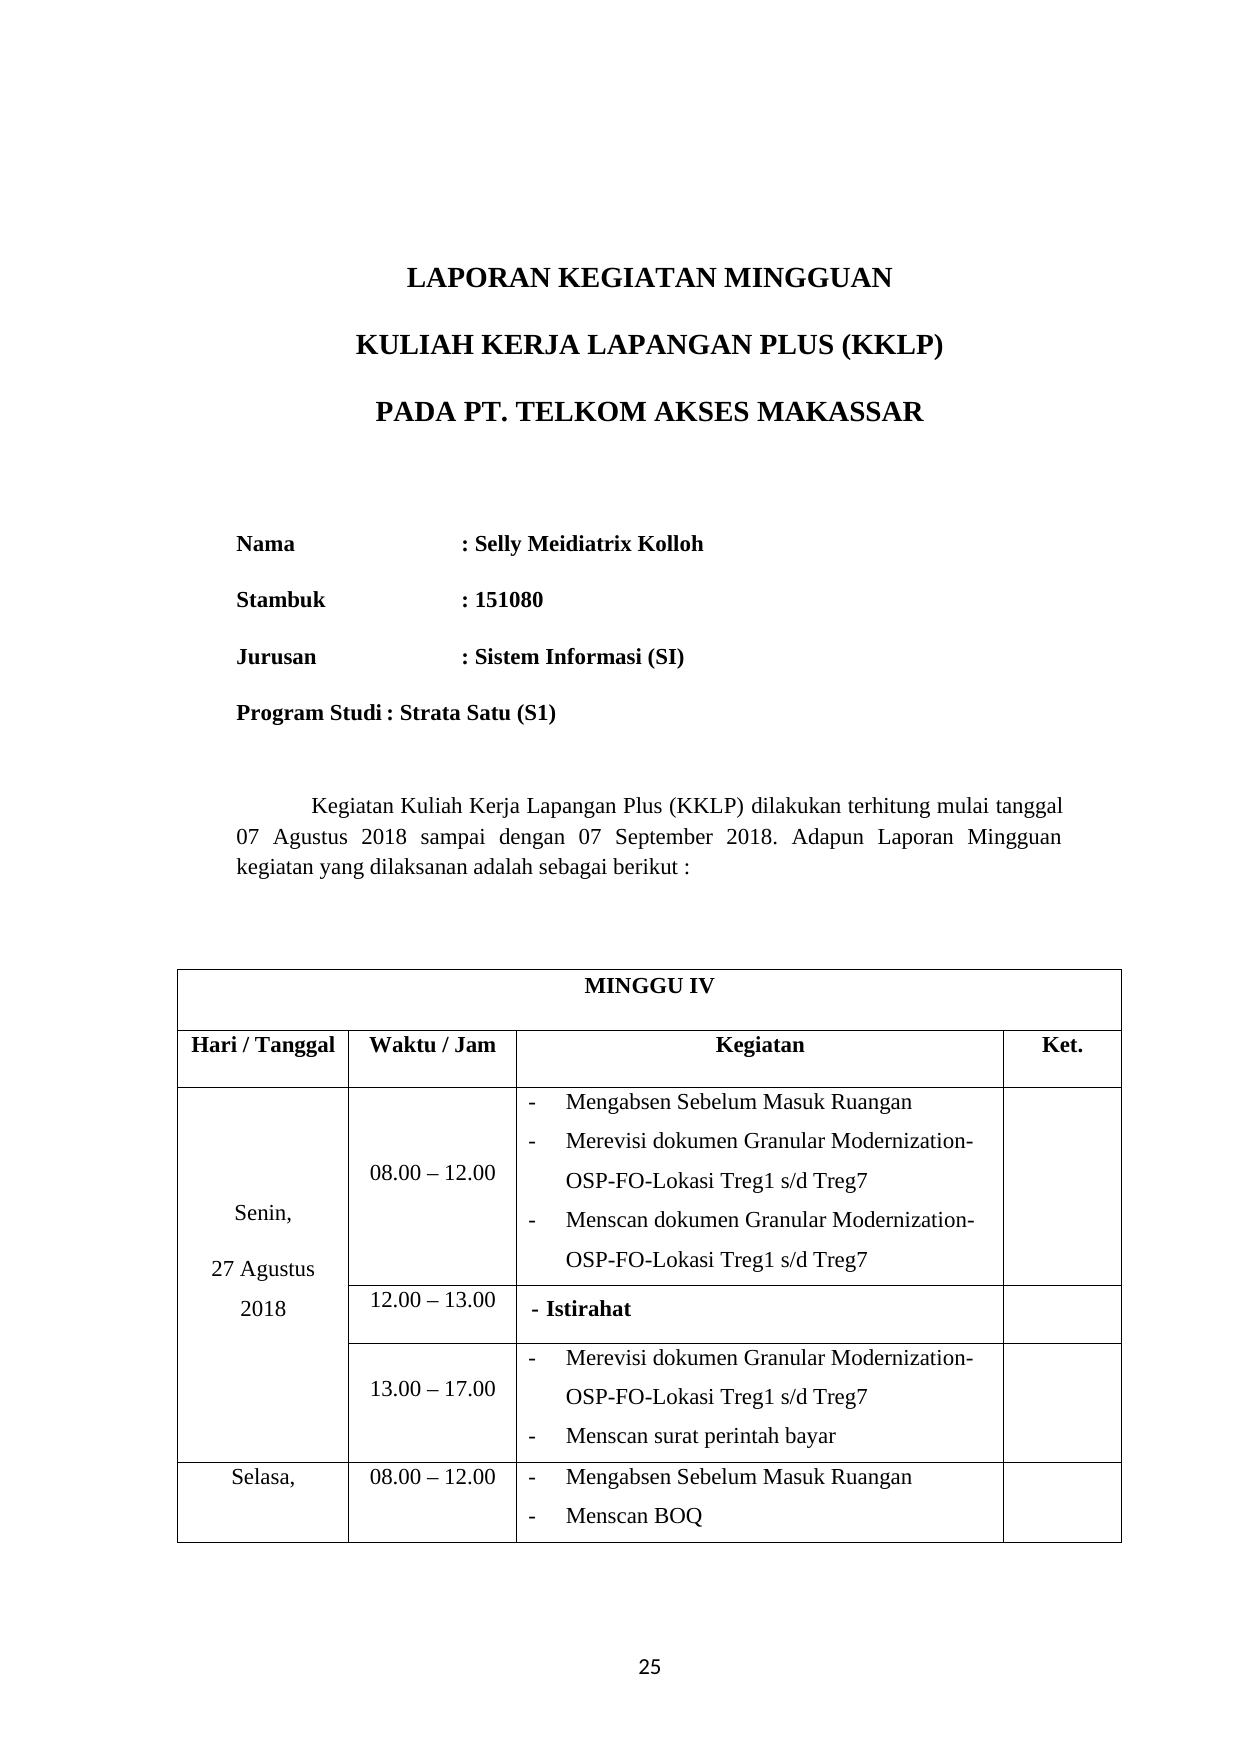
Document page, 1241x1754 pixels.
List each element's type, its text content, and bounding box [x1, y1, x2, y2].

text PADA PT. TELKOM AKSES MAKASSAR [236, 394, 1063, 427]
table_cell 13.00 – 17.00 [349, 1344, 516, 1462]
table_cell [178, 1463, 348, 1542]
text Nama : Selly Meidiatrix Kolloh [236, 530, 1063, 557]
text Stambuk : 151080 [236, 587, 1063, 613]
table_cell Ket. [1004, 1031, 1121, 1087]
table_cell Merevisi dokumen Granular Modernization-OSP-FO-Lokasi Treg1 s/d Treg7 Menscan surat perintah bayar [517, 1344, 1003, 1462]
table_cell Istirahat [517, 1286, 1003, 1342]
table_cell [1004, 1344, 1121, 1462]
table_cell Waktu / Jam [349, 1031, 516, 1087]
text LAPORAN KEGIATAN MINGGUAN [236, 260, 1063, 293]
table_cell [517, 1463, 1003, 1542]
text Jurusan : Sistem Informasi (SI) [236, 643, 1063, 669]
table_cell Kegiatan [517, 1031, 1003, 1087]
table_cell 08.00 – 12.00 [349, 1463, 516, 1542]
table_cell [1004, 1286, 1121, 1342]
text Kegiatan Kuliah Kerja Lapangan Plus (KKLP) dilakukan terhitung mulai tanggal 07 Agustus 2018 sampai dengan 07 September 2018. Adapun Laporan Mingguan kegiatan yang dilaksanan adalah sebagai berikut : [236, 793, 1063, 879]
table_cell 08.00 – 12.00 [349, 1088, 516, 1285]
table_cell Mengabsen Sebelum Masuk Ruangan Merevisi dokumen Granular Modernization-OSP-FO-Lokasi Treg1 s/d Treg7 Menscan dokumen Granular Modernization-OSP-FO-Lokasi Treg1 s/d Treg7 [517, 1088, 1003, 1285]
text KULIAH KERJA LAPANGAN PLUS (KKLP) [236, 327, 1063, 360]
table_cell [1004, 1088, 1121, 1285]
table_cell 12.00 – 13.00 [349, 1286, 516, 1342]
table_cell Senin, 27 Agustus 2018 [178, 1088, 348, 1462]
table_header MINGGU IV [178, 970, 1121, 1030]
table_cell Hari / Tanggal [178, 1031, 348, 1087]
text Program Studi : Strata Satu (S1) [236, 699, 1063, 725]
table_cell [1004, 1463, 1121, 1542]
